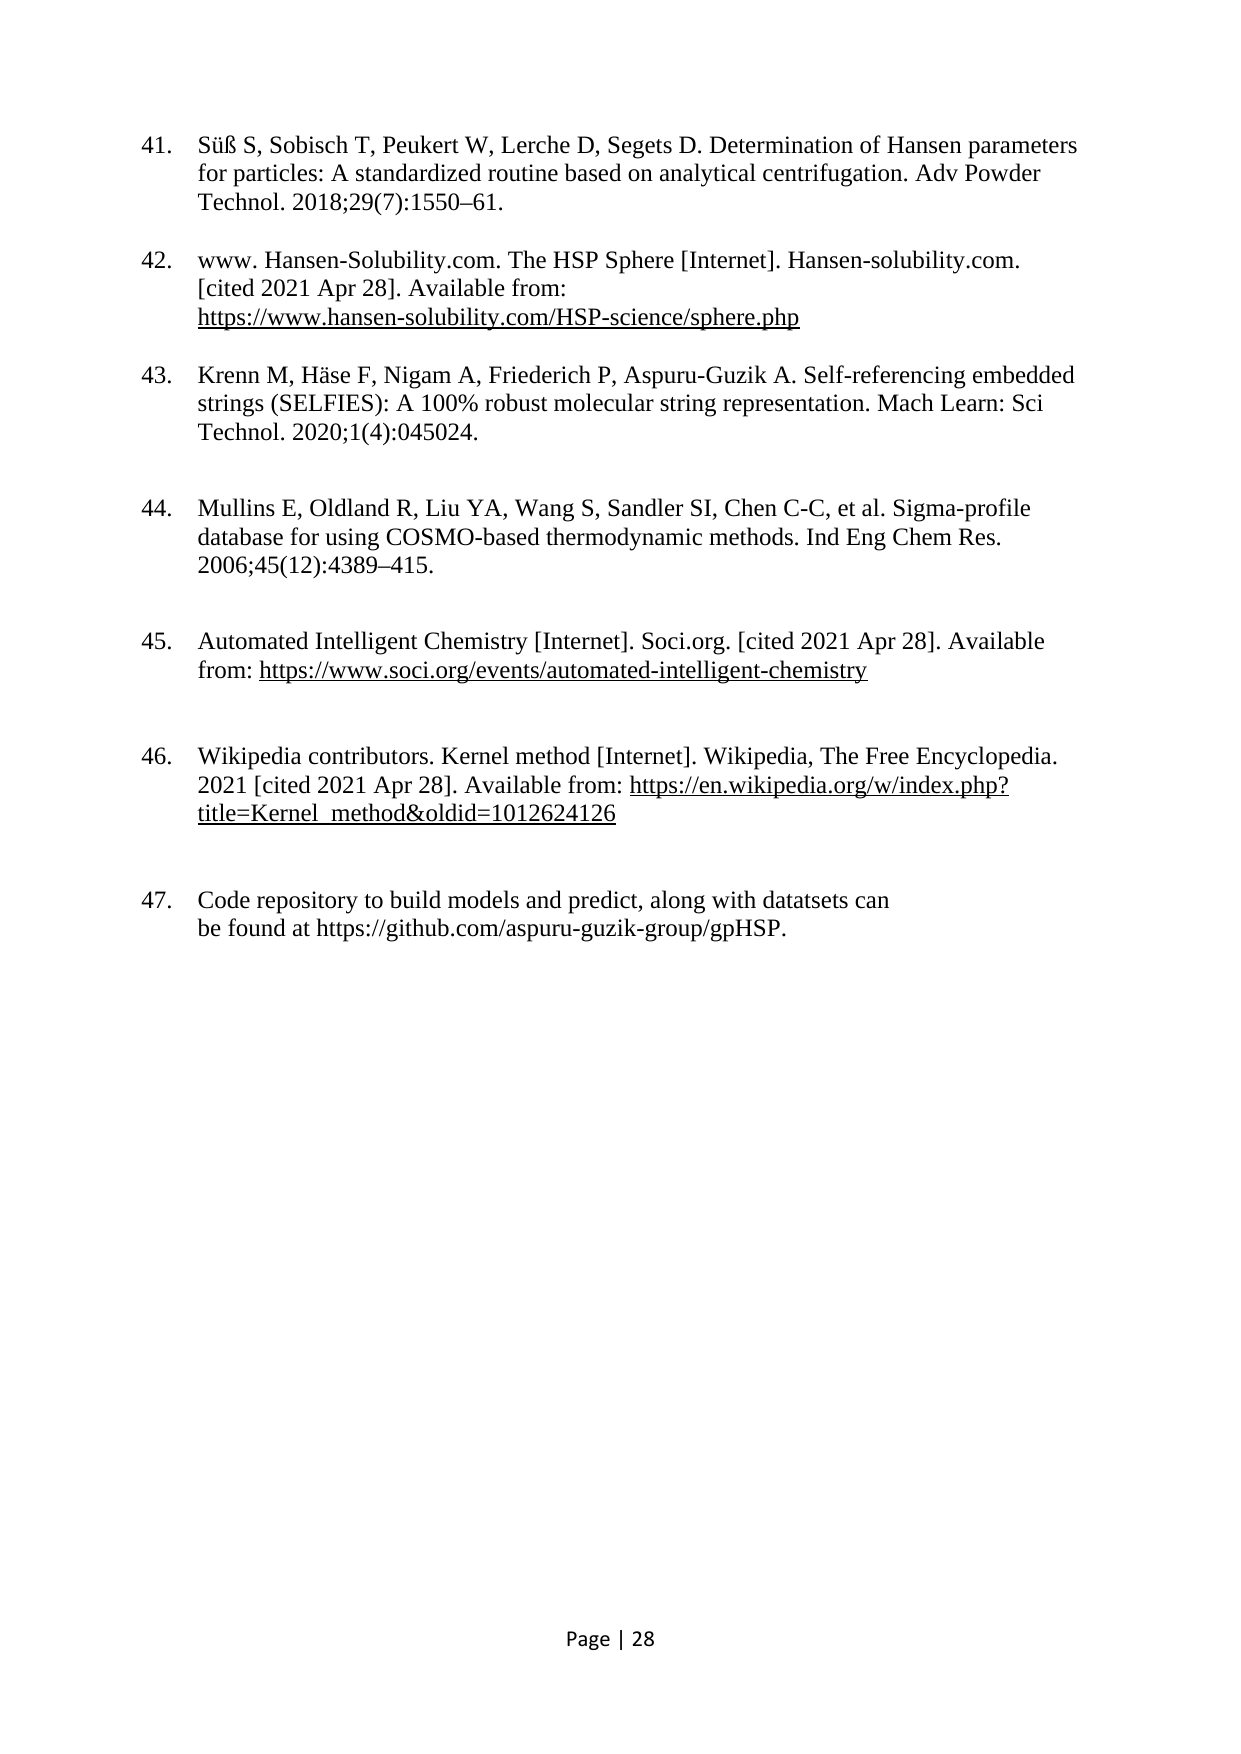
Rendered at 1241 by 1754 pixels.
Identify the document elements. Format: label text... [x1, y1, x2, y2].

table_header 45. [130, 626, 186, 741]
table_cell 46. [130, 741, 186, 885]
table_header Automated Intelligent Chemistry [Internet]. Soci.org. [cited 2021 Apr 28]. Available from: https://www.soci.org/events/automated-intelligent-chemistry [186, 626, 1090, 741]
table_cell 41. [130, 130, 186, 245]
table_cell www. Hansen-Solubility.com. The HSP Sphere [Internet]. Hansen-solubility.com. [cited 2021 Apr 28]. Available from: https://www.hansen-solubility.com/HSP-science/sphere.php [186, 245, 1090, 360]
table_header 44. [130, 493, 186, 579]
table_cell Süß S, Sobisch T, Peukert W, Lerche D, Segets D. Determination of Hansen parameters for particles: A standardized routine based on analytical centrifugation. Adv Powder Technol. 2018;29(7):1550–61. [186, 130, 1090, 245]
table_cell 42. [130, 245, 186, 360]
table_cell Wikipedia contributors. Kernel method [Internet]. Wikipedia, The Free Encyclopedia. 2021 [cited 2021 Apr 28]. Available from: https://en.wikipedia.org/w/index.php?title=Kernel_method&oldid=1012624126 [186, 741, 1090, 885]
table_cell Krenn M, Häse F, Nigam A, Friederich P, Aspuru-Guzik A. Self-referencing embedded strings (SELFIES): A 100% robust molecular string representation. Mach Learn: Sci Technol. 2020;1(4):045024. [186, 360, 1090, 446]
table_cell 47. [130, 885, 186, 961]
table_cell 43. [130, 360, 186, 446]
table_header Mullins E, Oldland R, Liu YA, Wang S, Sandler SI, Chen C-C, et al. Sigma-profile database for using COSMO-based thermodynamic methods. Ind Eng Chem Res. 2006;45(12):4389–415. [186, 493, 1090, 579]
table_cell Code repository to build models and predict, along with datatsets can be found at https://github.com/aspuru-guzik-group/gpHSP. [186, 885, 1090, 961]
